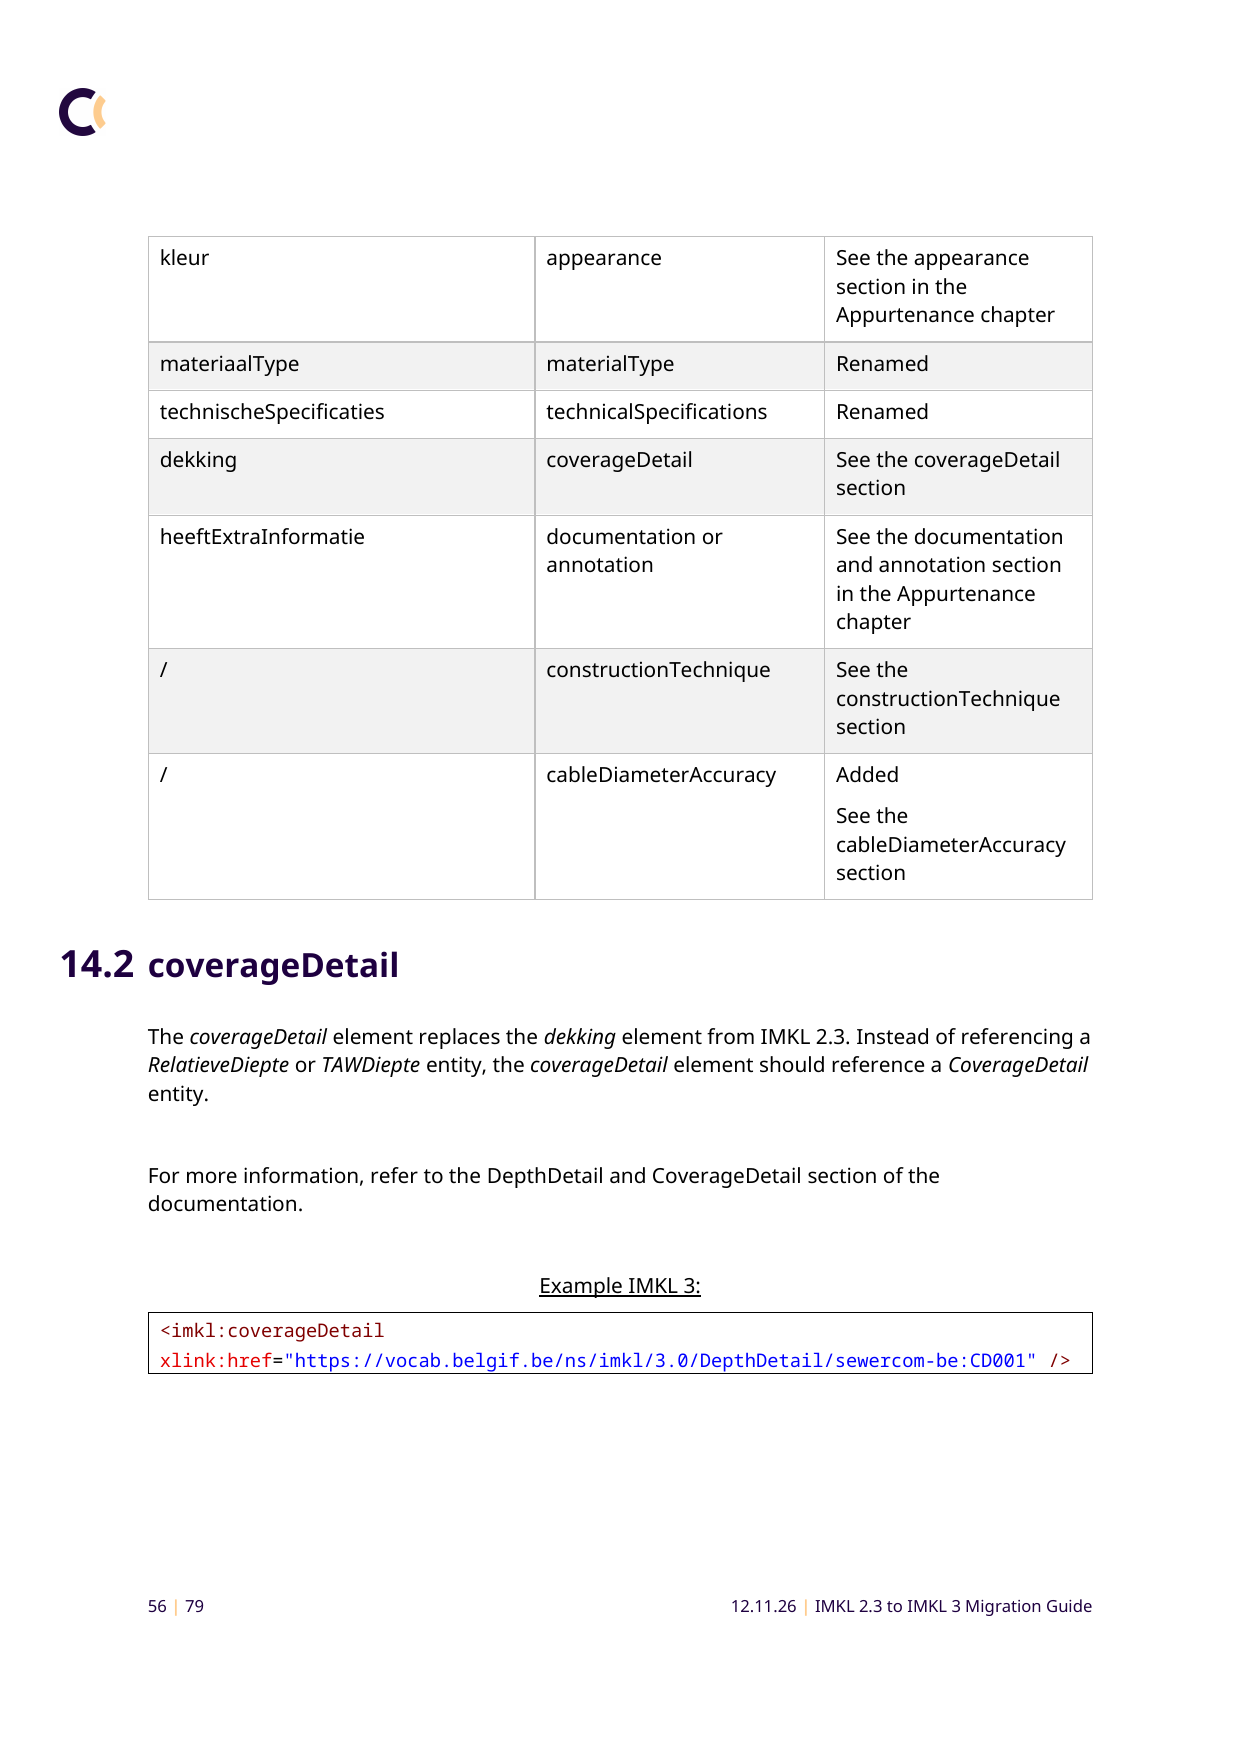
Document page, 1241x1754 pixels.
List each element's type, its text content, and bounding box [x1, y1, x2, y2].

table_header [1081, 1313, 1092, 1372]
table_cell dekking [149, 439, 534, 514]
table_cell See the appearance section in the Appurtenance chapter [825, 237, 1092, 341]
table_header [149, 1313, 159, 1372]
table_cell Renamed [825, 391, 1092, 438]
table_cell / [149, 649, 534, 753]
subtitle coverageDetail [59, 938, 1092, 989]
table_cell technicalSpecifications [536, 391, 824, 438]
table_cell kleur [149, 237, 534, 341]
table_cell heeftExtraInformatie [149, 516, 534, 648]
text For more information, refer to the DepthDetail and CoverageDetail section of the documentation. [148, 1161, 1092, 1218]
table_cell materiaalType [149, 343, 534, 389]
table_cell cableDiameterAccuracy [536, 754, 824, 899]
table_cell See the coverageDetail section [825, 439, 1092, 514]
table_cell materialType [536, 343, 824, 389]
text Example IMKL 3: [148, 1271, 1092, 1299]
table_cell See the documentation and annotation section in the Appurtenance chapter [825, 516, 1092, 648]
table_cell coverageDetail [536, 439, 824, 514]
table_cell technischeSpecificaties [149, 391, 534, 438]
table_cell Renamed [825, 343, 1092, 389]
picture [59, 88, 106, 136]
table_cell / [149, 754, 534, 899]
table_cell appearance [536, 237, 824, 341]
table_cell constructionTechnique [536, 649, 824, 753]
text The coverageDetail element replaces the dekking element from IMKL 2.3. Instead of referencing a RelatieveDiepte or TAWDiepte entity, the coverageDetail element should reference a CoverageDetail entity. [148, 1022, 1092, 1107]
table_cell documentation or annotation [536, 516, 824, 648]
table_cell See the constructionTechnique section [825, 649, 1092, 753]
table_cell Added See the cableDiameterAccuracy section [825, 754, 1092, 899]
